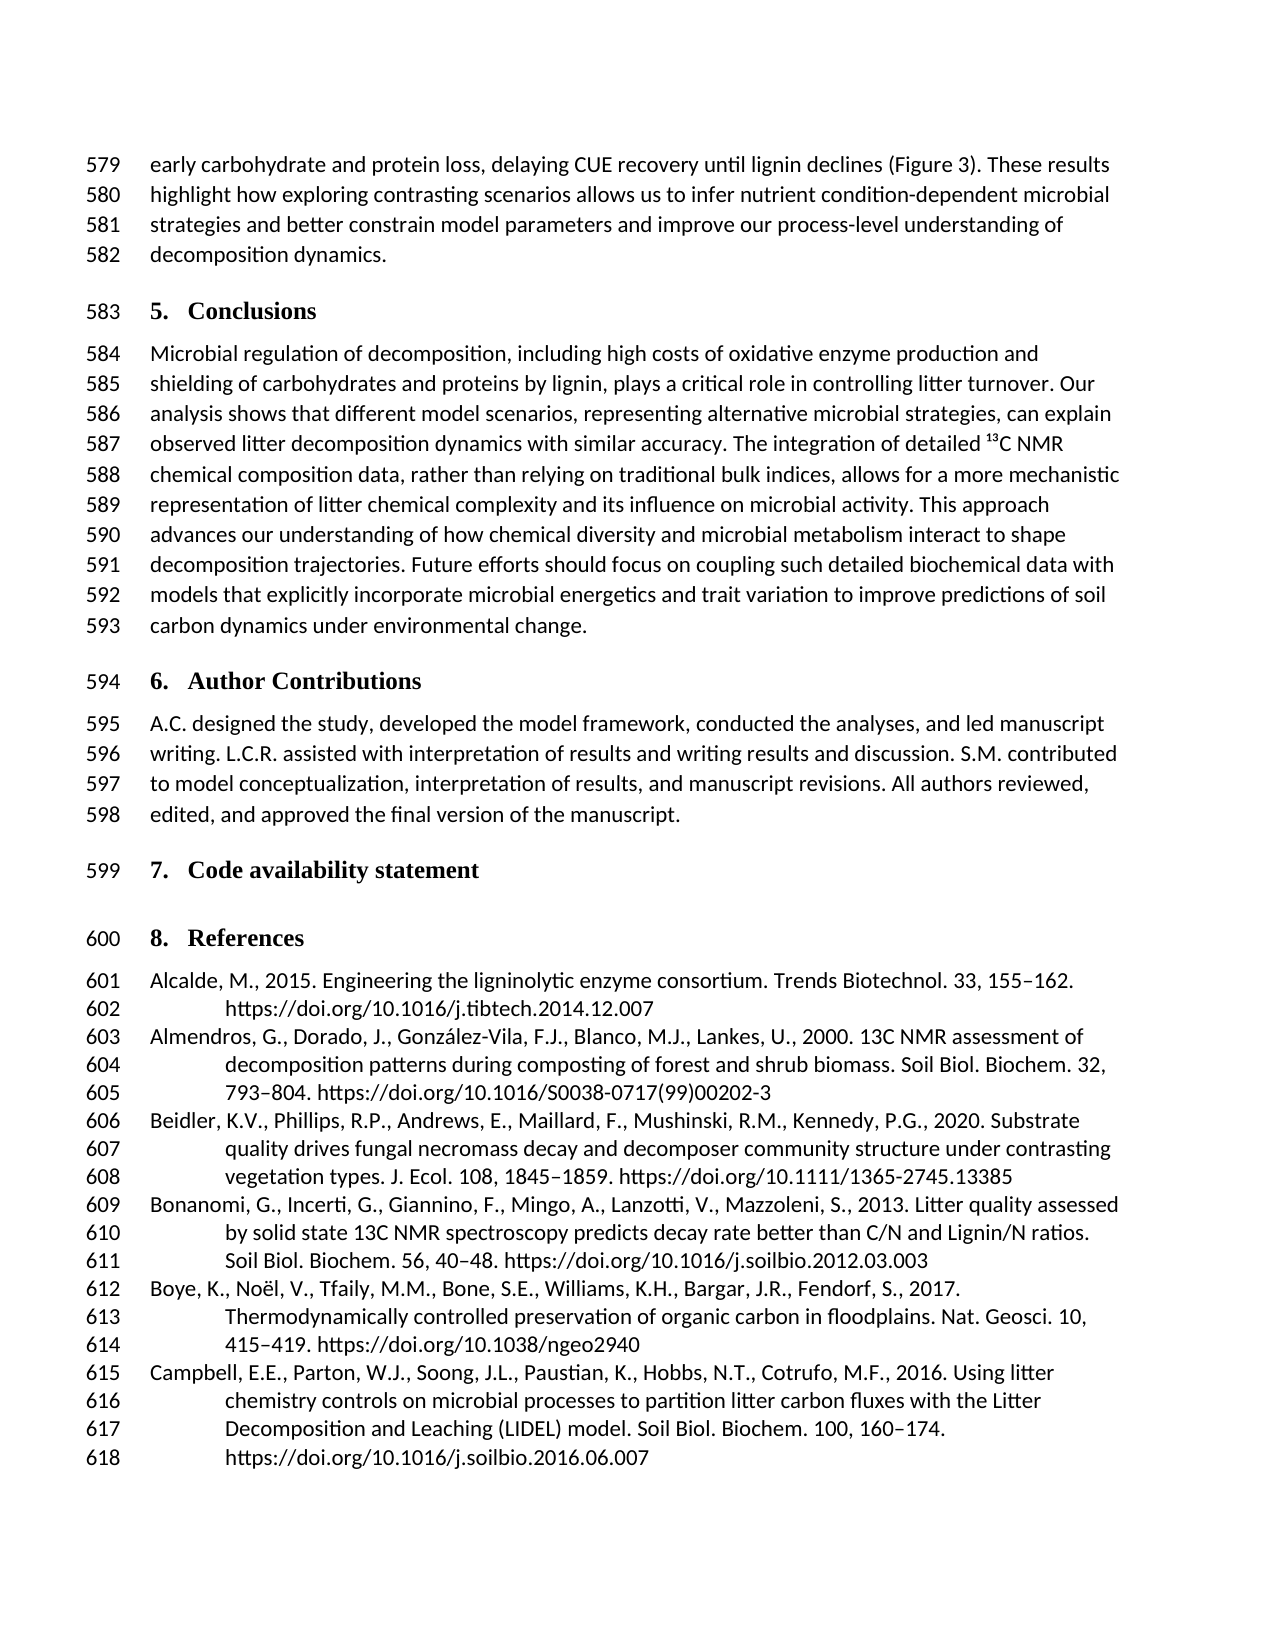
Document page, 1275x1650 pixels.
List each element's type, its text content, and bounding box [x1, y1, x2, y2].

text Bonanomi, G., Incerti, G., Giannino, F., Mingo, A., Lanzotti, V., Mazzoleni, S., 2013. Litter quality assessed by solid state 13C NMR spectroscopy predicts decay rate better than C/N and Lignin/N ratios. Soil Biol. Biochem. 56, 40–48. https://doi.org/10.1016/j.soilbio.2012.03.003 [150, 1190, 1125, 1274]
text Campbell, E.E., Parton, W.J., Soong, J.L., Paustian, K., Hobbs, N.T., Cotrufo, M.F., 2016. Using litter chemistry controls on microbial processes to partition litter carbon fluxes with the Litter Decomposition and Leaching (LIDEL) model. Soil Biol. Biochem. 100, 160–174. https://doi.org/10.1016/j.soilbio.2016.06.007 [150, 1358, 1125, 1471]
subtitle Author Contributions [150, 666, 1125, 695]
text Boye, K., Noël, V., Tfaily, M.M., Bone, S.E., Williams, K.H., Bargar, J.R., Fendorf, S., 2017. Thermodynamically controlled preservation of organic carbon in floodplains. Nat. Geosci. 10, 415–419. https://doi.org/10.1038/ngeo2940 [150, 1274, 1125, 1358]
subtitle References [150, 923, 1125, 952]
text Almendros, G., Dorado, J., González-Vila, F.J., Blanco, M.J., Lankes, U., 2000. 13C NMR assessment of decomposition patterns during composting of forest and shrub biomass. Soil Biol. Biochem. 32, 793–804. https://doi.org/10.1016/S0038-0717(99)00202-3 [150, 1022, 1125, 1106]
text Microbial regulation of decomposition, including high costs of oxidative enzyme production and shielding of carbohydrates and proteins by lignin, plays a critical role in controlling litter turnover. Our analysis shows that different model scenarios, representing alternative microbial strategies, can explain observed litter decomposition dynamics with similar accuracy. The integration of detailed ¹³C NMR chemical composition data, rather than relying on traditional bulk indices, allows for a more mechanistic representation of litter chemical complexity and its influence on microbial activity. This approach advances our understanding of how chemical diversity and microbial metabolism interact to shape decomposition trajectories. Future efforts should focus on coupling such detailed biochemical data with models that explicitly incorporate microbial energetics and trait variation to improve predictions of soil carbon dynamics under environmental change. [150, 339, 1125, 639]
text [150, 150, 1125, 269]
text Beidler, K.V., Phillips, R.P., Andrews, E., Maillard, F., Mushinski, R.M., Kennedy, P.G., 2020. Substrate quality drives fungal necromass decay and decomposer community structure under contrasting vegetation types. J. Ecol. 108, 1845–1859. https://doi.org/10.1111/1365-2745.13385 [150, 1106, 1125, 1190]
subtitle Conclusions [150, 296, 1125, 324]
text Alcalde, M., 2015. Engineering the ligninolytic enzyme consortium. Trends Biotechnol. 33, 155–162. https://doi.org/10.1016/j.tibtech.2014.12.007 [150, 966, 1125, 1022]
subtitle Code availability statement [150, 855, 1125, 884]
text A.C. designed the study, developed the model framework, conducted the analyses, and led manuscript writing. L.C.R. assisted with interpretation of results and writing results and discussion. S.M. contributed to model conceptualization, interpretation of results, and manuscript revisions. All authors reviewed, edited, and approved the final version of the manuscript. [150, 709, 1125, 828]
